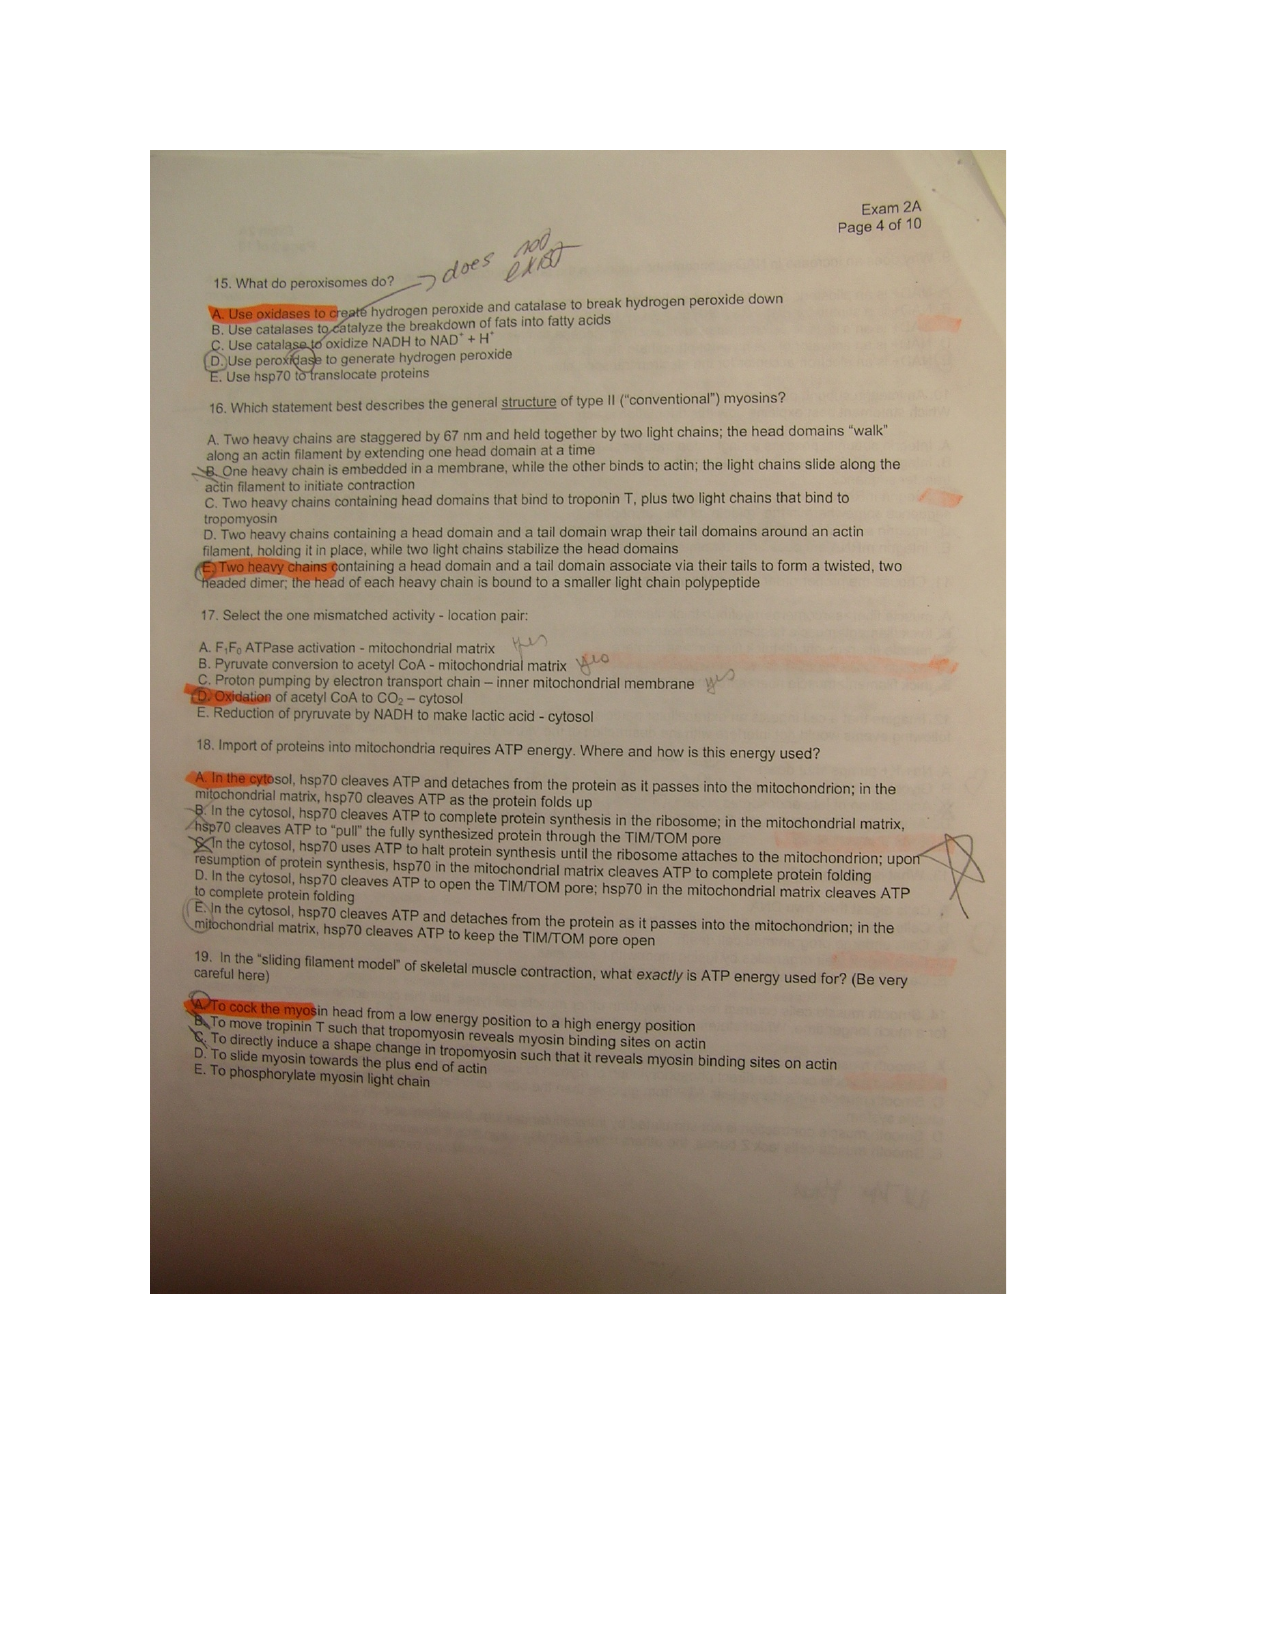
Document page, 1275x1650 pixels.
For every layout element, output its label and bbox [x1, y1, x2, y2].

picture [150, 150, 1007, 1294]
